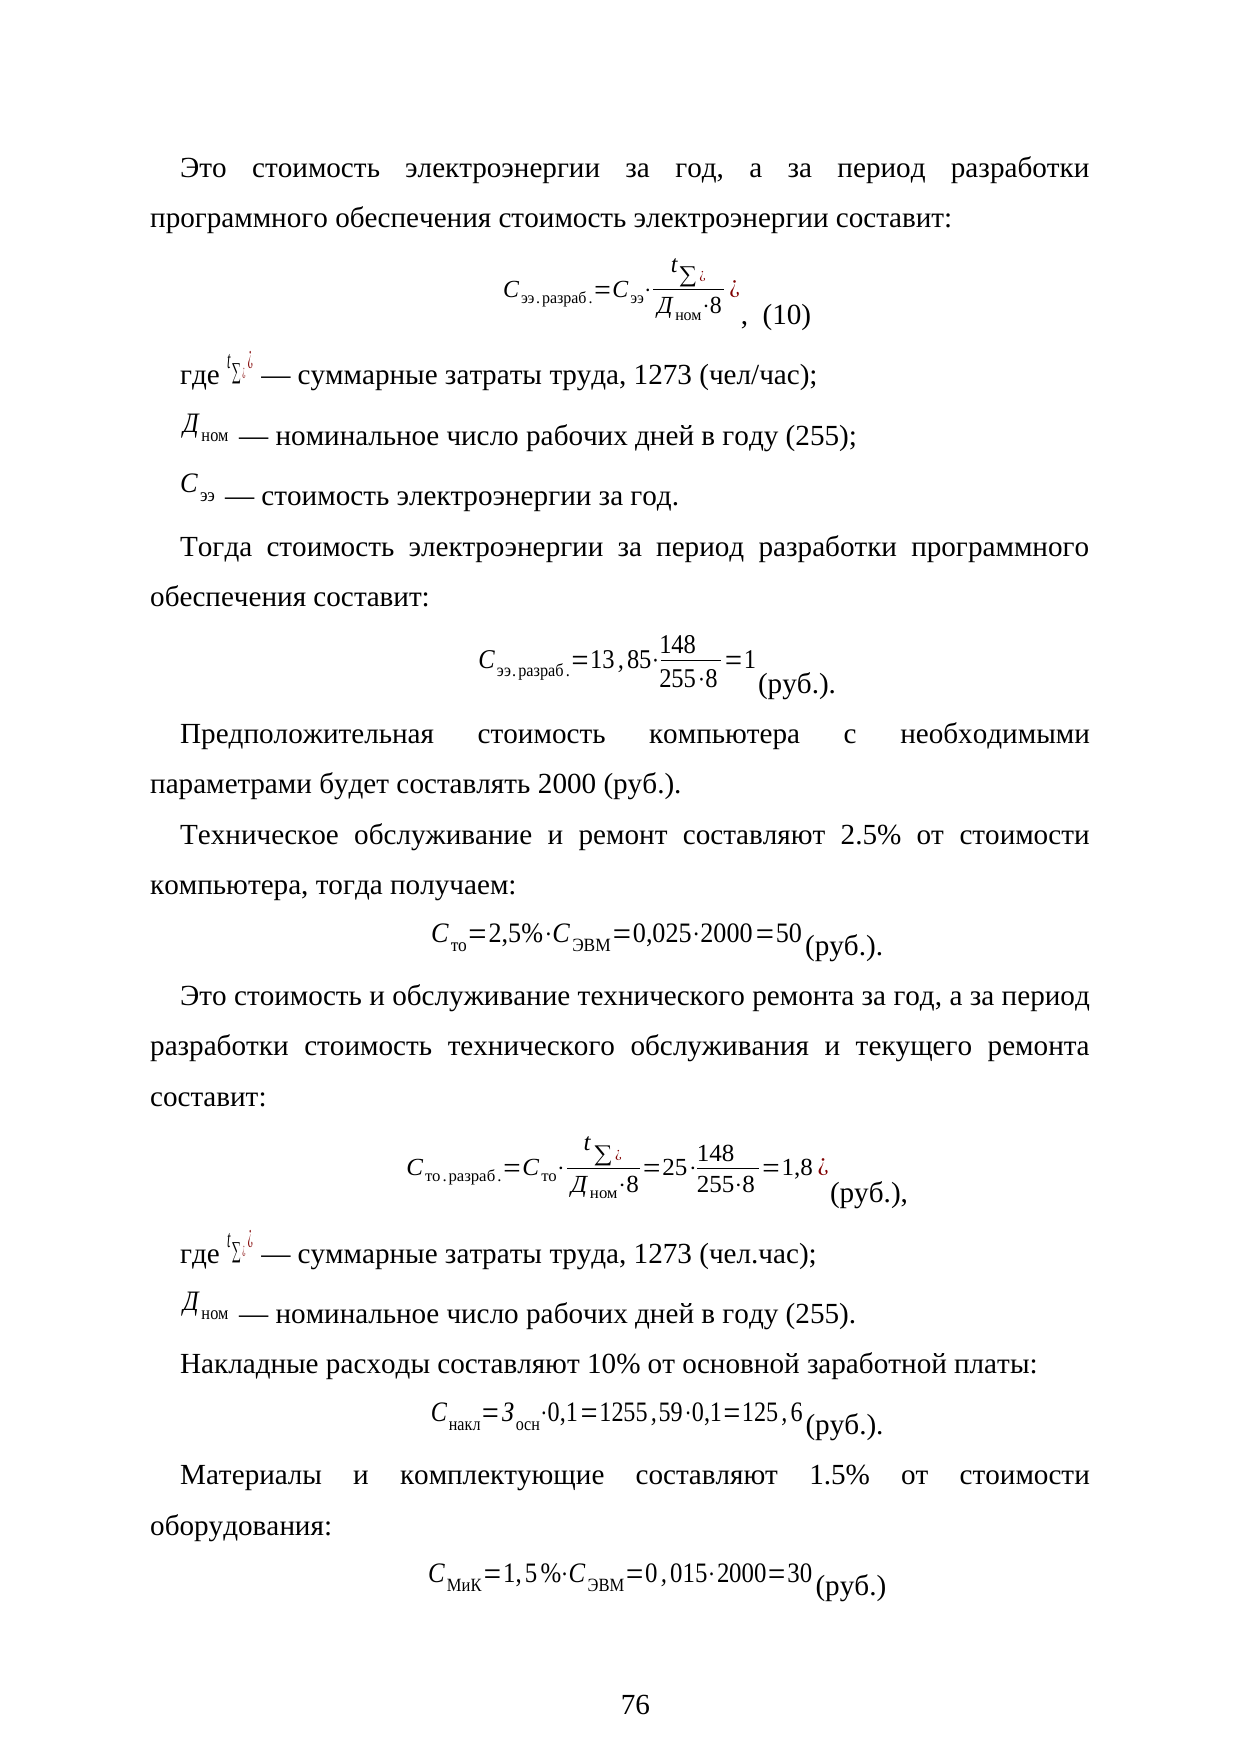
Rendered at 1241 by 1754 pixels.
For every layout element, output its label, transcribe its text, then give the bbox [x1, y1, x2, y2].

text где — суммарные затраты труда, 1273 (чел.час); [150, 1226, 1090, 1269]
text (руб.). [150, 629, 1090, 699]
text (руб.). [150, 918, 1090, 961]
text — номинальное число рабочих дней в году (255); [150, 408, 1090, 451]
text Это стоимость электроэнергии за год, а за период разработки программного обеспечения стоимость электроэнергии составит: [150, 150, 1090, 234]
text — стоимость электроэнергии за год. [150, 468, 1090, 512]
text Это стоимость и обслуживание технического ремонта за год, а за период разработки стоимость технического обслуживания и текущего ремонта составит: [150, 978, 1090, 1112]
text где — суммарные затраты труда, 1273 (чел/час); [150, 347, 1090, 391]
text , (10) [150, 251, 1090, 330]
text Техническое обслуживание и ремонт составляют 2.5% от стоимости компьютера, тогда получаем: [150, 817, 1090, 901]
text — номинальное число рабочих дней в году (255). [150, 1286, 1090, 1330]
text Предположительная стоимость компьютера с необходимыми параметрами будет составлять 2000 (руб.). [150, 716, 1090, 800]
text Тогда стоимость электроэнергии за период разработки программного обеспечения составит: [150, 529, 1090, 612]
text (руб.), [150, 1129, 1090, 1209]
text Накладные расходы составляют 10% от основной заработной платы: [150, 1347, 1090, 1380]
text (руб.). [150, 1397, 1090, 1441]
text Материалы и комплектующие составляют 1.5% от стоимости оборудования: [150, 1457, 1090, 1541]
text (руб.) [150, 1558, 1090, 1602]
